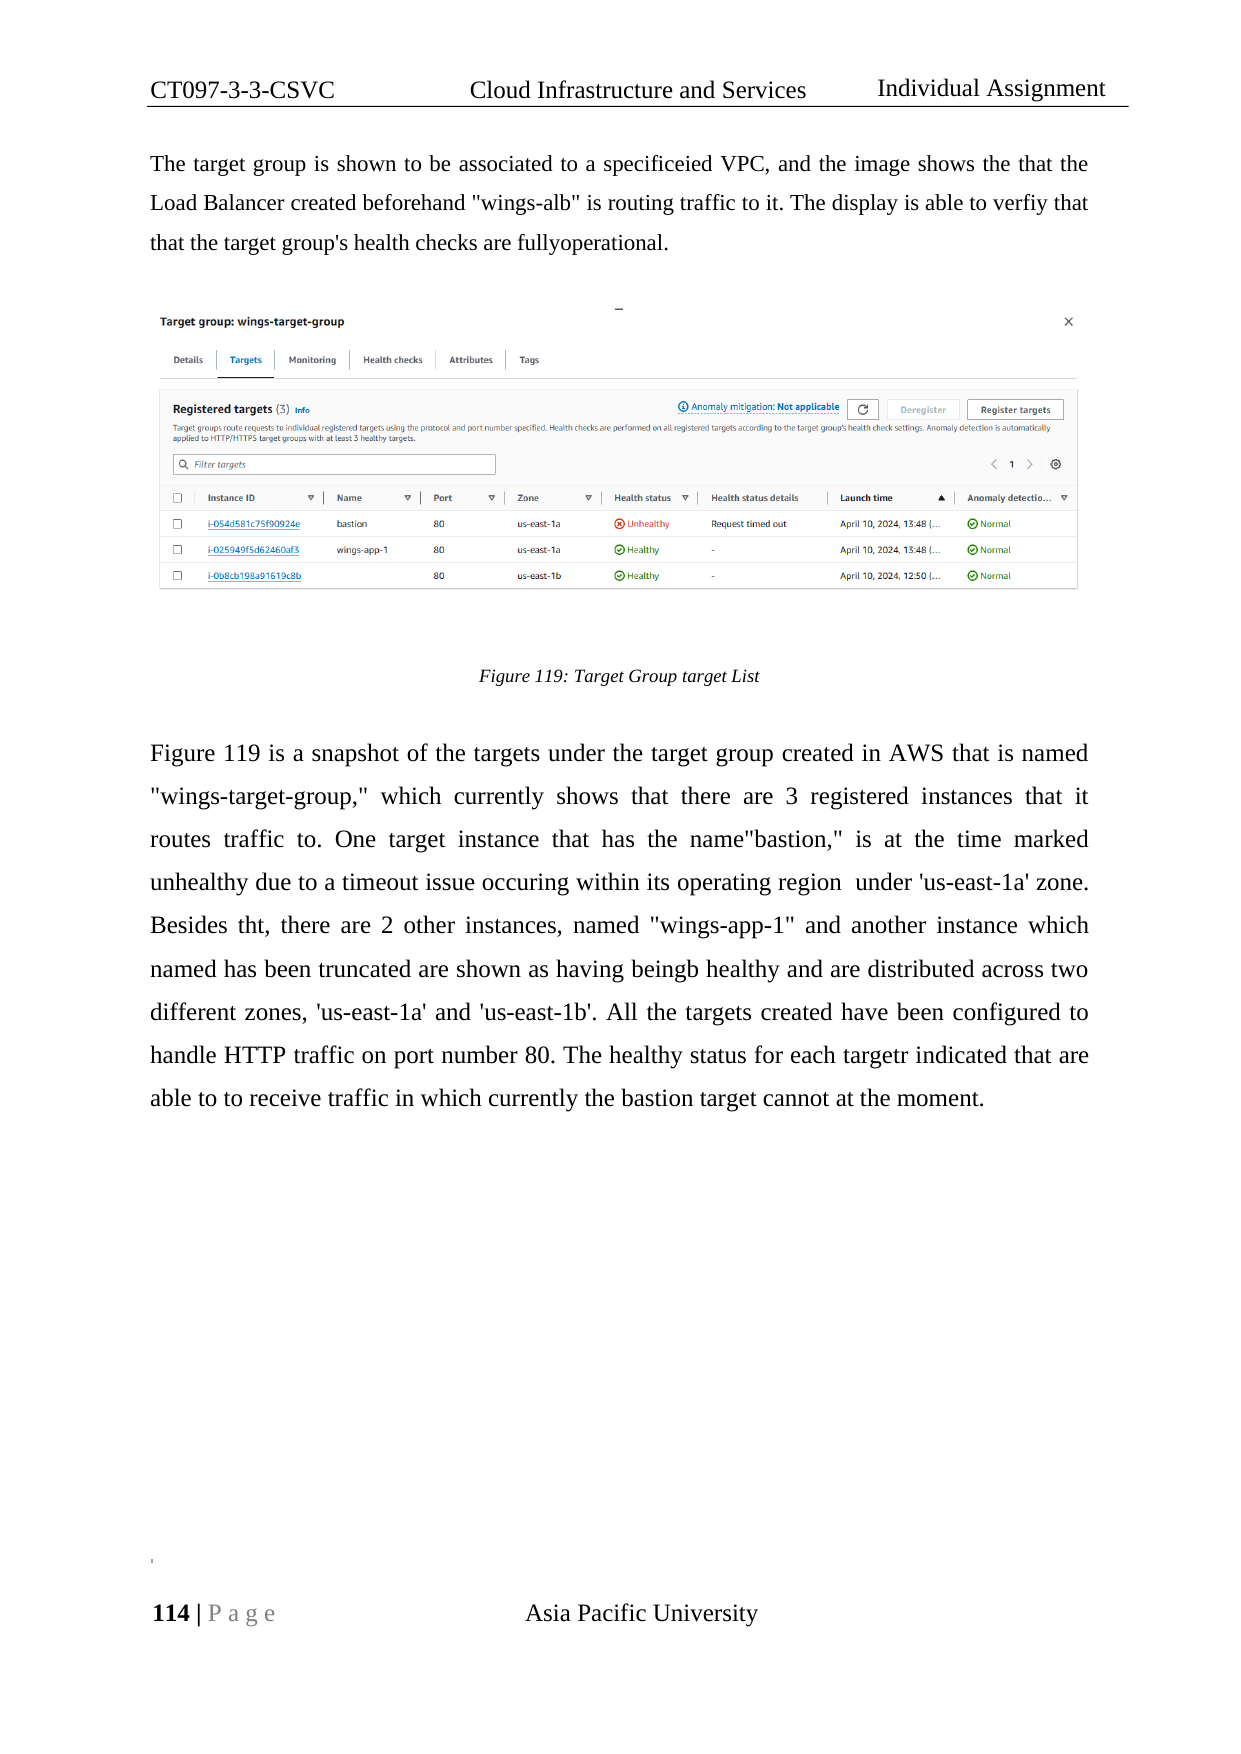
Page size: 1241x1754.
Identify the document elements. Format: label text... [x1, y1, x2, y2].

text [150, 150, 1090, 255]
picture [150, 307, 1091, 600]
text Figure 119 is a snapshot of the targets under the target group created in AWS that is named "wings-target-group," which currently shows that there are 3 registered instances that it routes traffic to. One target instance that has the name"bastion," is at the time marked unhealthy due to a timeout issue occuring within its operating region under 'us-east-1a' zone. Besides tht, there are 2 other instances, named "wings-app-1" and another instance which named has been truncated are shown as having beingb healthy and are distributed across two different zones, 'us-east-1a' and 'us-east-1b'. All the targets created have been configured to handle HTTP traffic on port number 80. The healthy status for each targetr indicated that are able to to receive traffic in which currently the bastion target cannot at the moment. [150, 697, 1090, 1112]
text Figure 119: Target Group target List [150, 665, 1090, 687]
